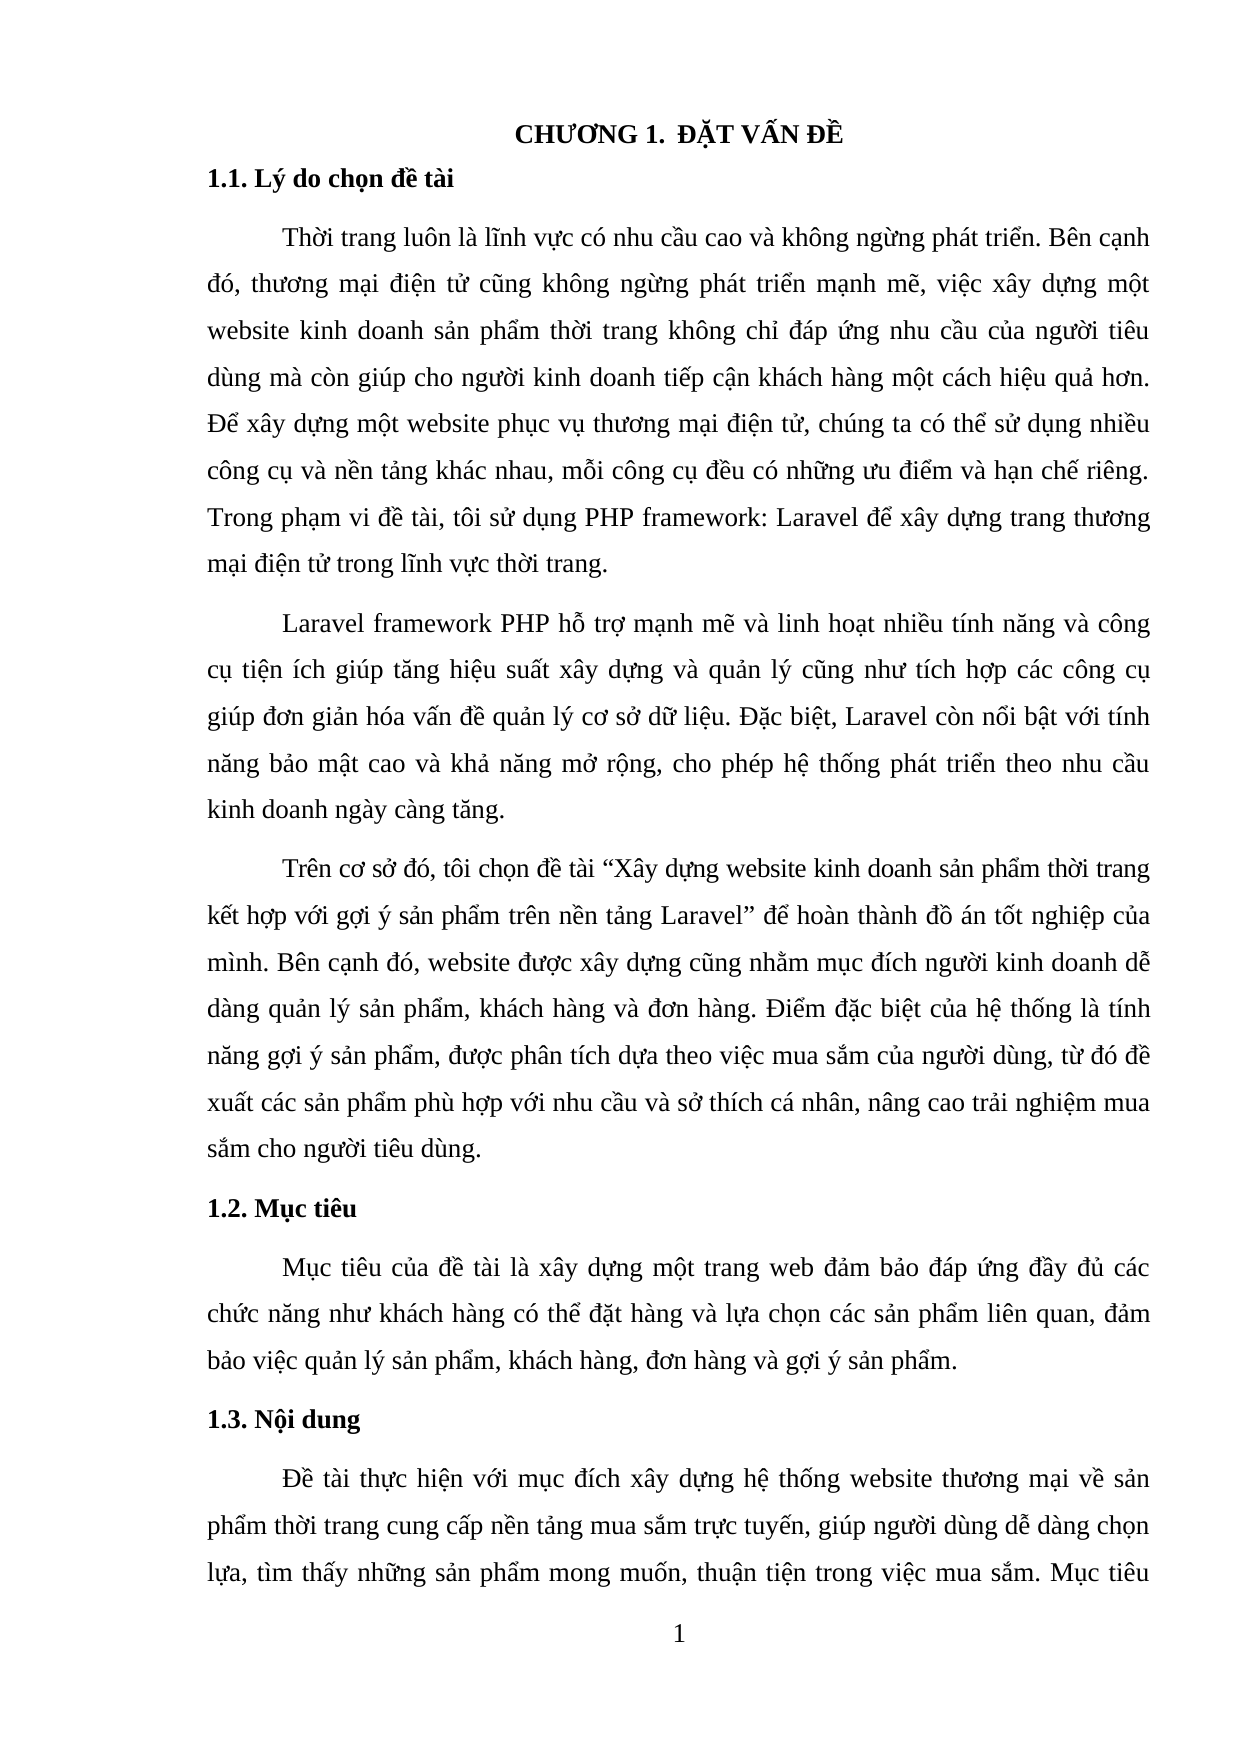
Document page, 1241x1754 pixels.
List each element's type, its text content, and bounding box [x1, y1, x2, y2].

subtitle Mục tiêu [207, 1192, 1152, 1223]
text Mục tiêu của đề tài là xây dựng một trang web đảm bảo đáp ứng đầy đủ các chức năng như khách hàng có thể đặt hàng và lựa chọn các sản phẩm liên quan, đảm bảo việc quản lý sản phẩm, khách hàng, đơn hàng và gợi ý sản phẩm. [207, 1251, 1152, 1375]
text Trên cơ sở đó, tôi chọn đề tài “Xây dựng website kinh doanh sản phẩm thời trang kết hợp với gợi ý sản phẩm trên nền tảng Laravel” để hoàn thành đồ án tốt nghiệp của mình. Bên cạnh đó, website được xây dựng cũng nhằm mục đích người kinh doanh dễ dàng quản lý sản phẩm, khách hàng và đơn hàng. Điểm đặc biệt của hệ thống là tính năng gợi ý sản phẩm, được phân tích dựa theo việc mua sắm của người dùng, từ đó đề xuất các sản phẩm phù hợp với nhu cầu và sở thích cá nhân, nâng cao trải nghiệm mua sắm cho người tiêu dùng. [207, 853, 1152, 1164]
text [207, 1463, 1152, 1587]
text Thời trang luôn là lĩnh vực có nhu cầu cao và không ngừng phát triển. Bên cạnh đó, thương mại điện tử cũng không ngừng phát triển mạnh mẽ, việc xây dựng một website kinh doanh sản phẩm thời trang không chỉ đáp ứng nhu cầu của người tiêu dùng mà còn giúp cho người kinh doanh tiếp cận khách hàng một cách hiệu quả hơn. Để xây dựng một website phục vụ thương mại điện tử, chúng ta có thể sử dụng nhiều công cụ và nền tảng khác nhau, mỗi công cụ đều có những ưu điểm và hạn chế riêng. Trong phạm vi đề tài, tôi sử dụng PHP framework: Laravel để xây dựng trang thương mại điện tử trong lĩnh vực thời trang. [207, 221, 1152, 579]
text Laravel framework PHP hỗ trợ mạnh mẽ và linh hoạt nhiều tính năng và công cụ tiện ích giúp tăng hiệu suất xây dựng và quản lý cũng như tích hợp các công cụ giúp đơn giản hóa vấn đề quản lý cơ sở dữ liệu. Đặc biệt, Laravel còn nổi bật với tính năng bảo mật cao và khả năng mở rộng, cho phép hệ thống phát triển theo nhu cầu kinh doanh ngày càng tăng. [207, 607, 1152, 824]
subtitle Nội dung [207, 1403, 1152, 1434]
subtitle ĐẶT VẤN ĐỀ [207, 118, 1152, 149]
subtitle Lý do chọn đề tài [207, 162, 1152, 193]
